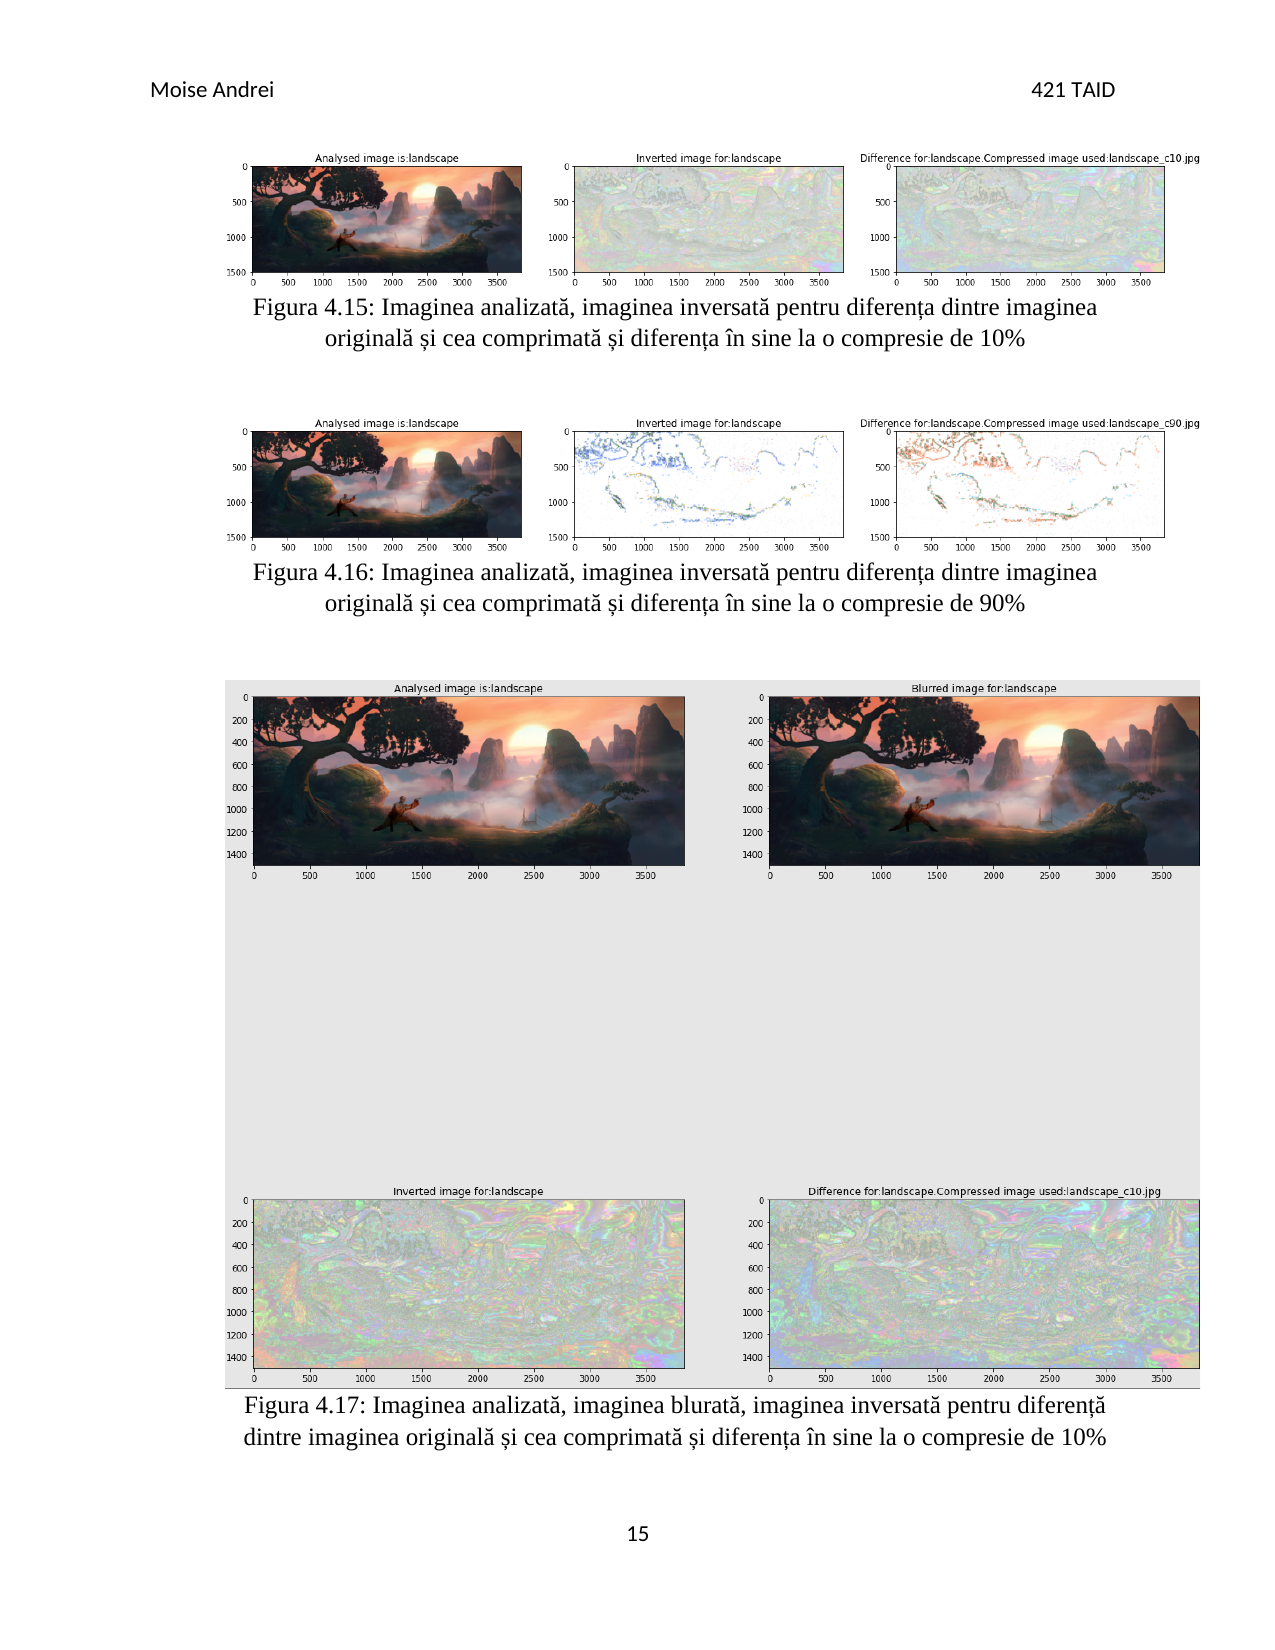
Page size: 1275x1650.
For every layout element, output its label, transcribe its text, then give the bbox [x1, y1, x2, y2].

picture [225, 415, 1200, 555]
list Figura 4.16: Imaginea analizată, imaginea inversată pentru diferența dintre imaginea originală și cea comprimată și diferența în sine la o compresie de 90% [225, 557, 1125, 616]
list Figura 4.15: Imaginea analizată, imaginea inversată pentru diferența dintre imaginea originală și cea comprimată și diferența în sine la o compresie de 10% [225, 292, 1125, 351]
picture [225, 150, 1200, 290]
list Figura 4.17: Imaginea analizată, imaginea blurată, imaginea inversată pentru diferență dintre imaginea originală și cea comprimată și diferența în sine la o compresie de 10% [225, 1391, 1125, 1450]
picture [225, 680, 1200, 1389]
